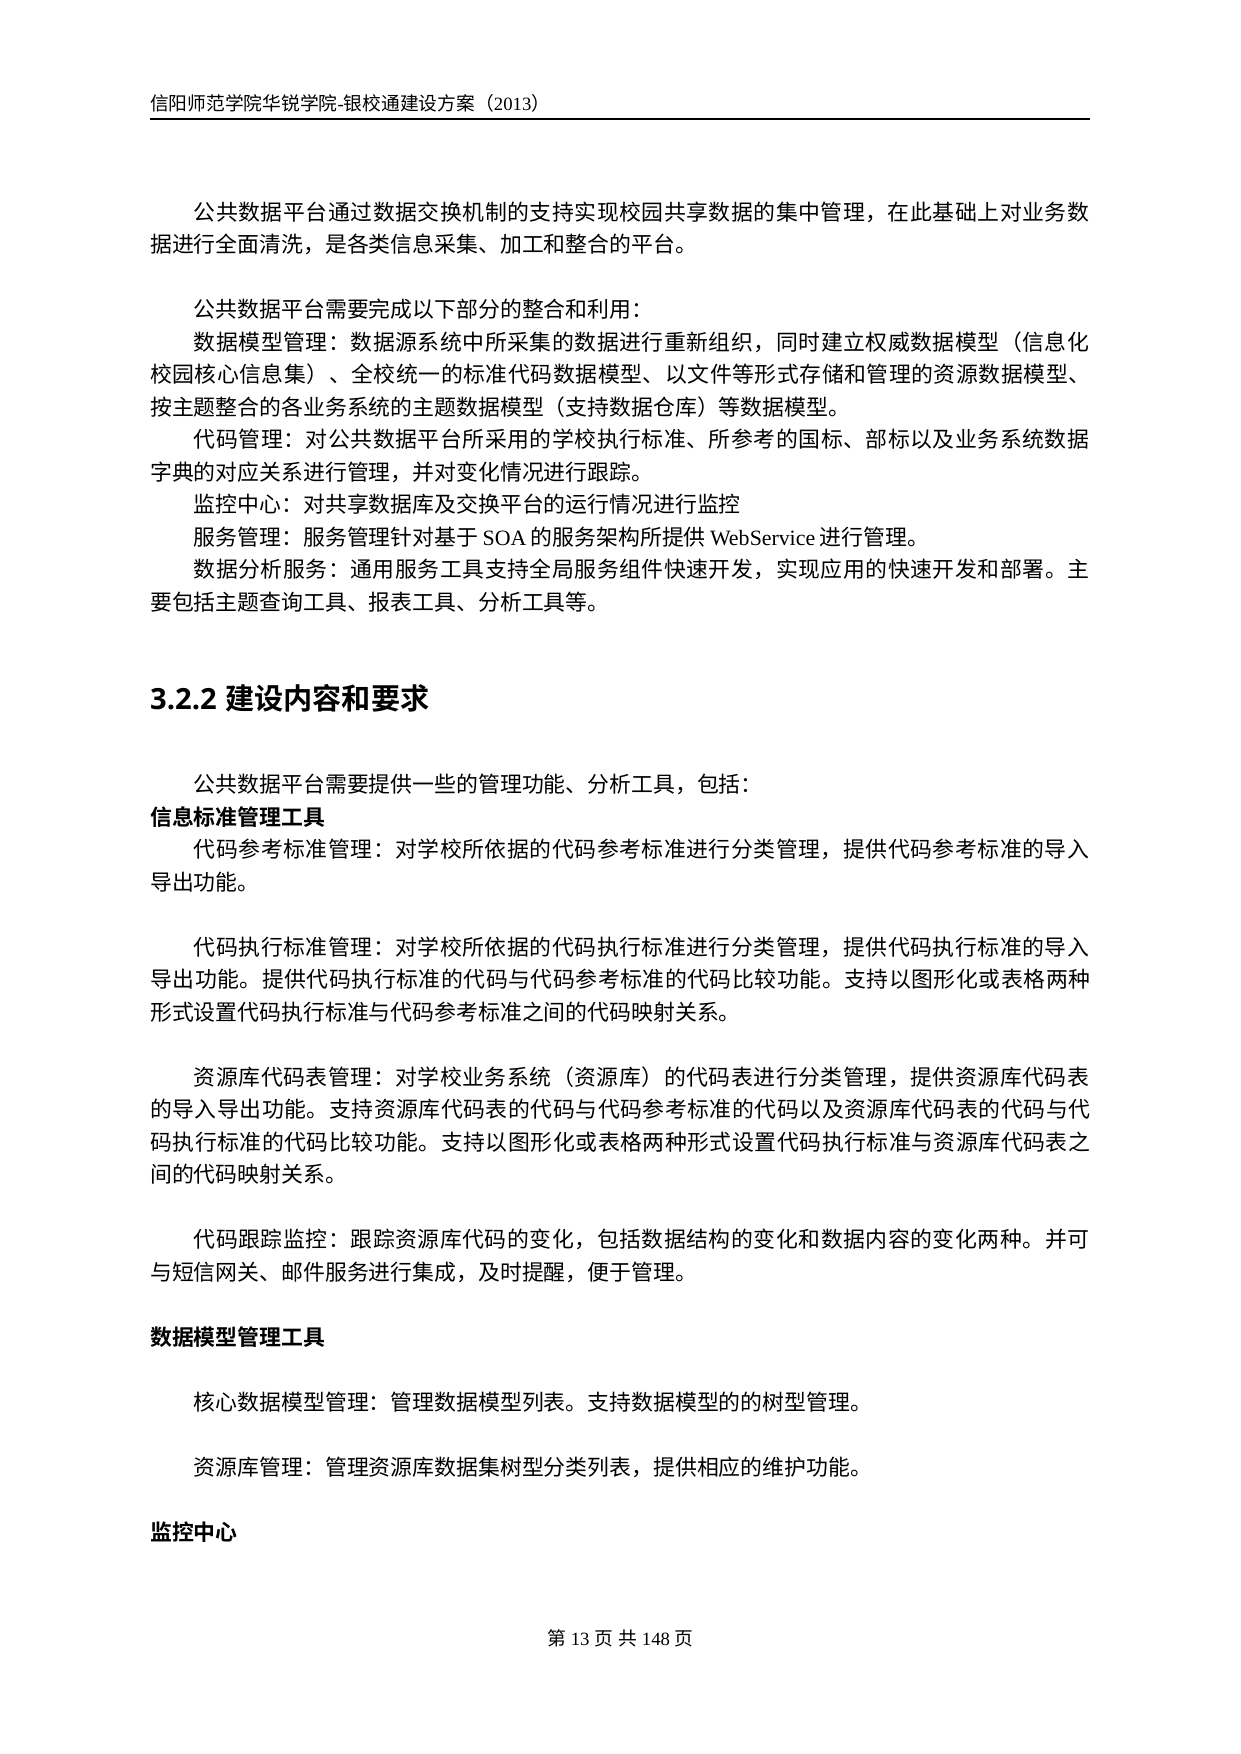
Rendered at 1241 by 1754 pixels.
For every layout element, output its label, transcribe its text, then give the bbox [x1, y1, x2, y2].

text 公共数据平台需要提供一些的管理功能、分析工具，包括： [150, 767, 1090, 799]
text 代码跟踪监控：跟踪资源库代码的变化，包括数据结构的变化和数据内容的变化两种。并可与短信网关、邮件服务进行集成，及时提醒，便于管理。 [150, 1222, 1090, 1287]
text 监控中心 [150, 1514, 1090, 1547]
text 资源库代码表管理：对学校业务系统（资源库）的代码表进行分类管理，提供资源库代码表的导入导出功能。支持资源库代码表的代码与代码参考标准的代码以及资源库代码表的代码与代码执行标准的代码比较功能。支持以图形化或表格两种形式设置代码执行标准与资源库代码表之间的代码映射关系。 [150, 1059, 1090, 1189]
text 代码执行标准管理：对学校所依据的代码执行标准进行分类管理，提供代码执行标准的导入导出功能。提供代码执行标准的代码与代码参考标准的代码比较功能。支持以图形化或表格两种形式设置代码执行标准与代码参考标准之间的代码映射关系。 [150, 929, 1090, 1027]
text 代码管理：对公共数据平台所采用的学校执行标准、所参考的国标、部标以及业务系统数据字典的对应关系进行管理，并对变化情况进行跟踪。 [150, 422, 1090, 487]
subtitle 建设内容和要求 [150, 666, 1090, 731]
text 信息标准管理工具 [150, 799, 1090, 832]
text 资源库管理：管理资源库数据集树型分类列表，提供相应的维护功能。 [150, 1449, 1090, 1482]
text 公共数据平台需要完成以下部分的整合和利用： [150, 292, 1090, 324]
text 监控中心：对共享数据库及交换平台的运行情况进行监控 [150, 487, 1090, 519]
text 数据模型管理工具 [150, 1319, 1090, 1352]
text 服务管理：服务管理针对基于SOA的服务架构所提供WebService进行管理。 [150, 519, 1090, 552]
text 数据分析服务：通用服务工具支持全局服务组件快速开发，实现应用的快速开发和部署。主要包括主题查询工具、报表工具、分析工具等。 [150, 552, 1090, 617]
text 公共数据平台通过数据交换机制的支持实现校园共享数据的集中管理，在此基础上对业务数据进行全面清洗，是各类信息采集、加工和整合的平台。 [150, 194, 1090, 259]
text 代码参考标准管理：对学校所依据的代码参考标准进行分类管理，提供代码参考标准的导入导出功能。 [150, 832, 1090, 897]
text 数据模型管理：数据源系统中所采集的数据进行重新组织，同时建立权威数据模型（信息化校园核心信息集）、全校统一的标准代码数据模型、以文件等形式存储和管理的资源数据模型、按主题整合的各业务系统的主题数据模型（支持数据仓库）等数据模型。 [150, 324, 1090, 422]
text 核心数据模型管理：管理数据模型列表。支持数据模型的的树型管理。 [150, 1384, 1090, 1417]
